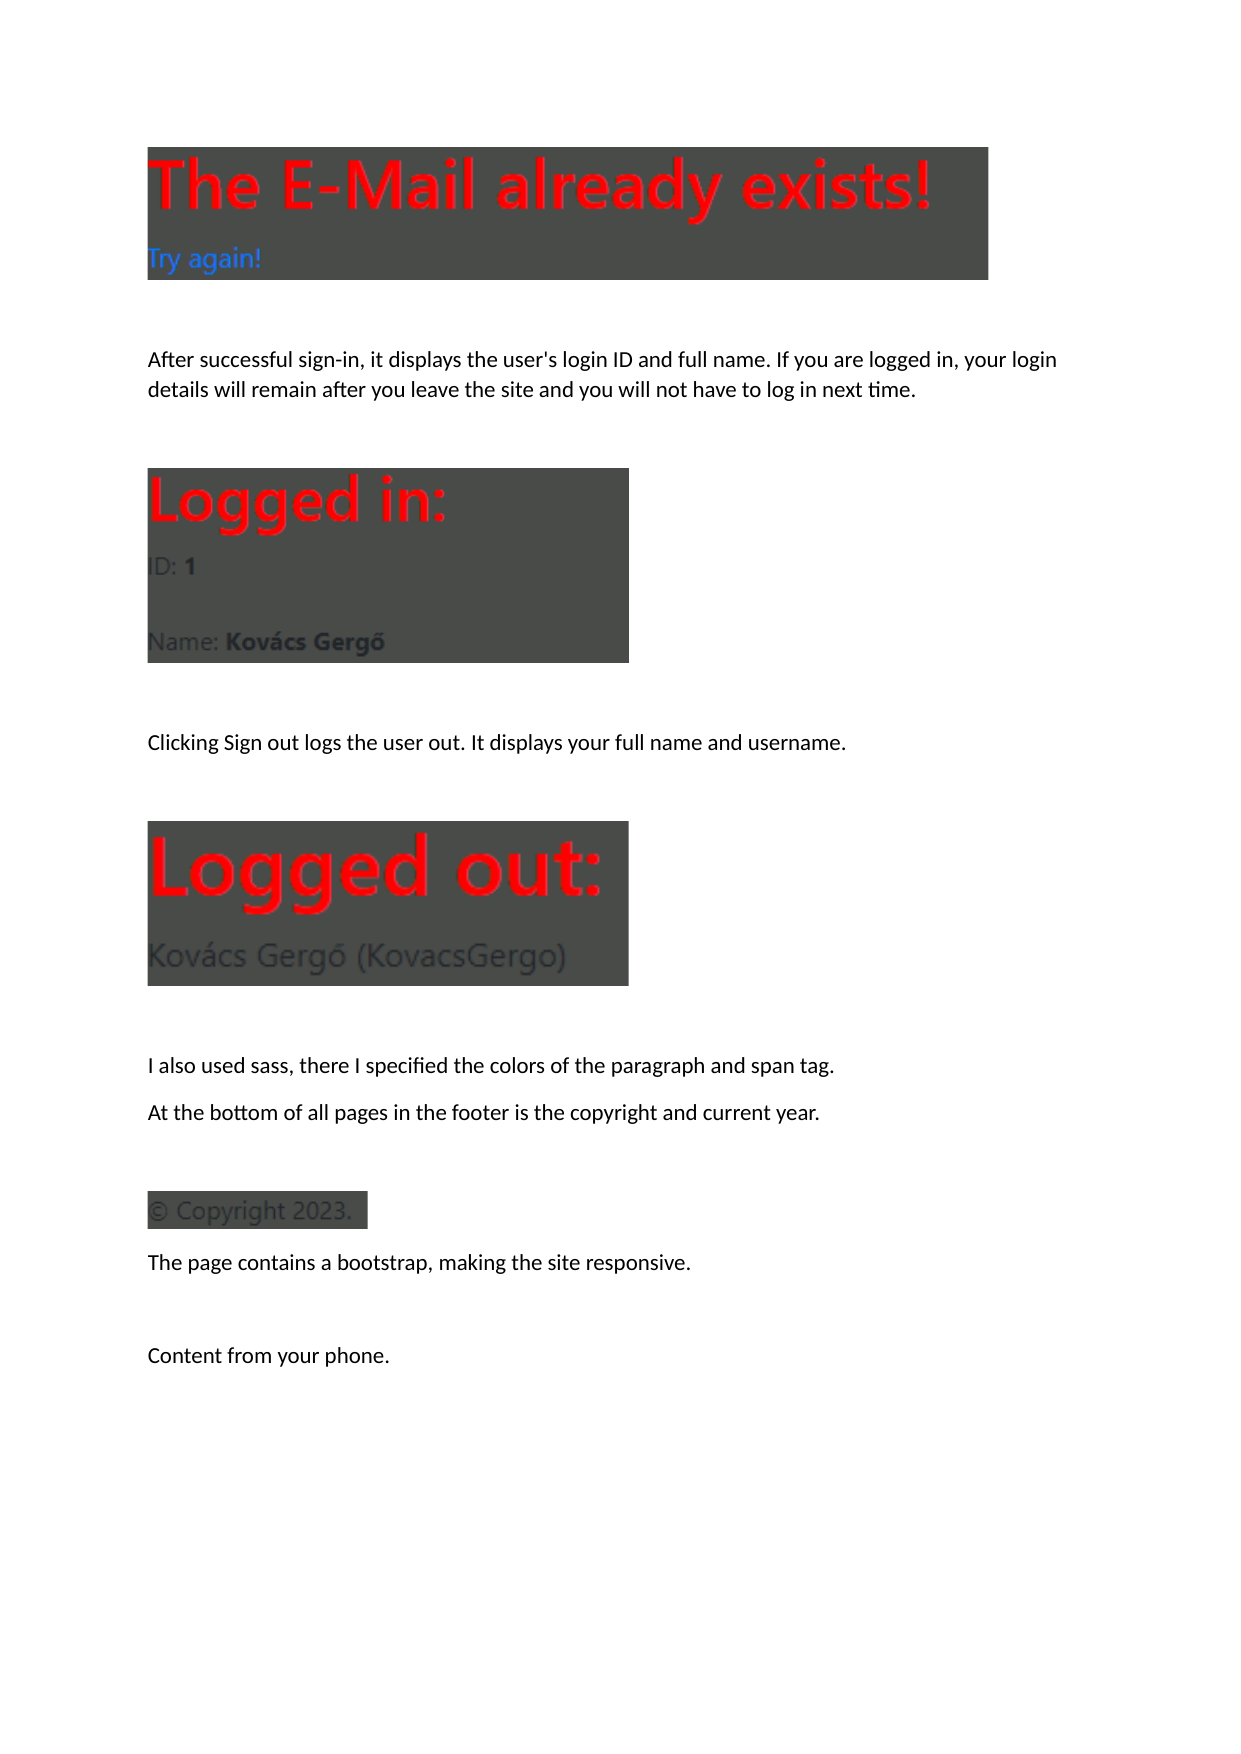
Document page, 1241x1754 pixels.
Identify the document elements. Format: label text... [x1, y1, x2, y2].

picture [147, 821, 629, 986]
text At the bottom of all pages in the footer is the copyright and current year. [148, 1098, 1093, 1126]
text After successful sign-in, it displays the user's login ID and full name. If you are logged in, your login details will remain after you leave the site and you will not have to log in next time. [148, 345, 1093, 403]
picture [147, 1191, 368, 1229]
text Clicking Sign out logs the user out. It displays your full name and username. [148, 728, 1093, 756]
text The page contains a bootstrap, making the site responsive. [148, 1248, 1093, 1276]
picture [147, 468, 629, 663]
text I also used sass, there I specified the colors of the paragraph and span tag. [148, 1051, 1093, 1079]
picture [147, 147, 989, 280]
text Content from your phone. [148, 1341, 1093, 1369]
